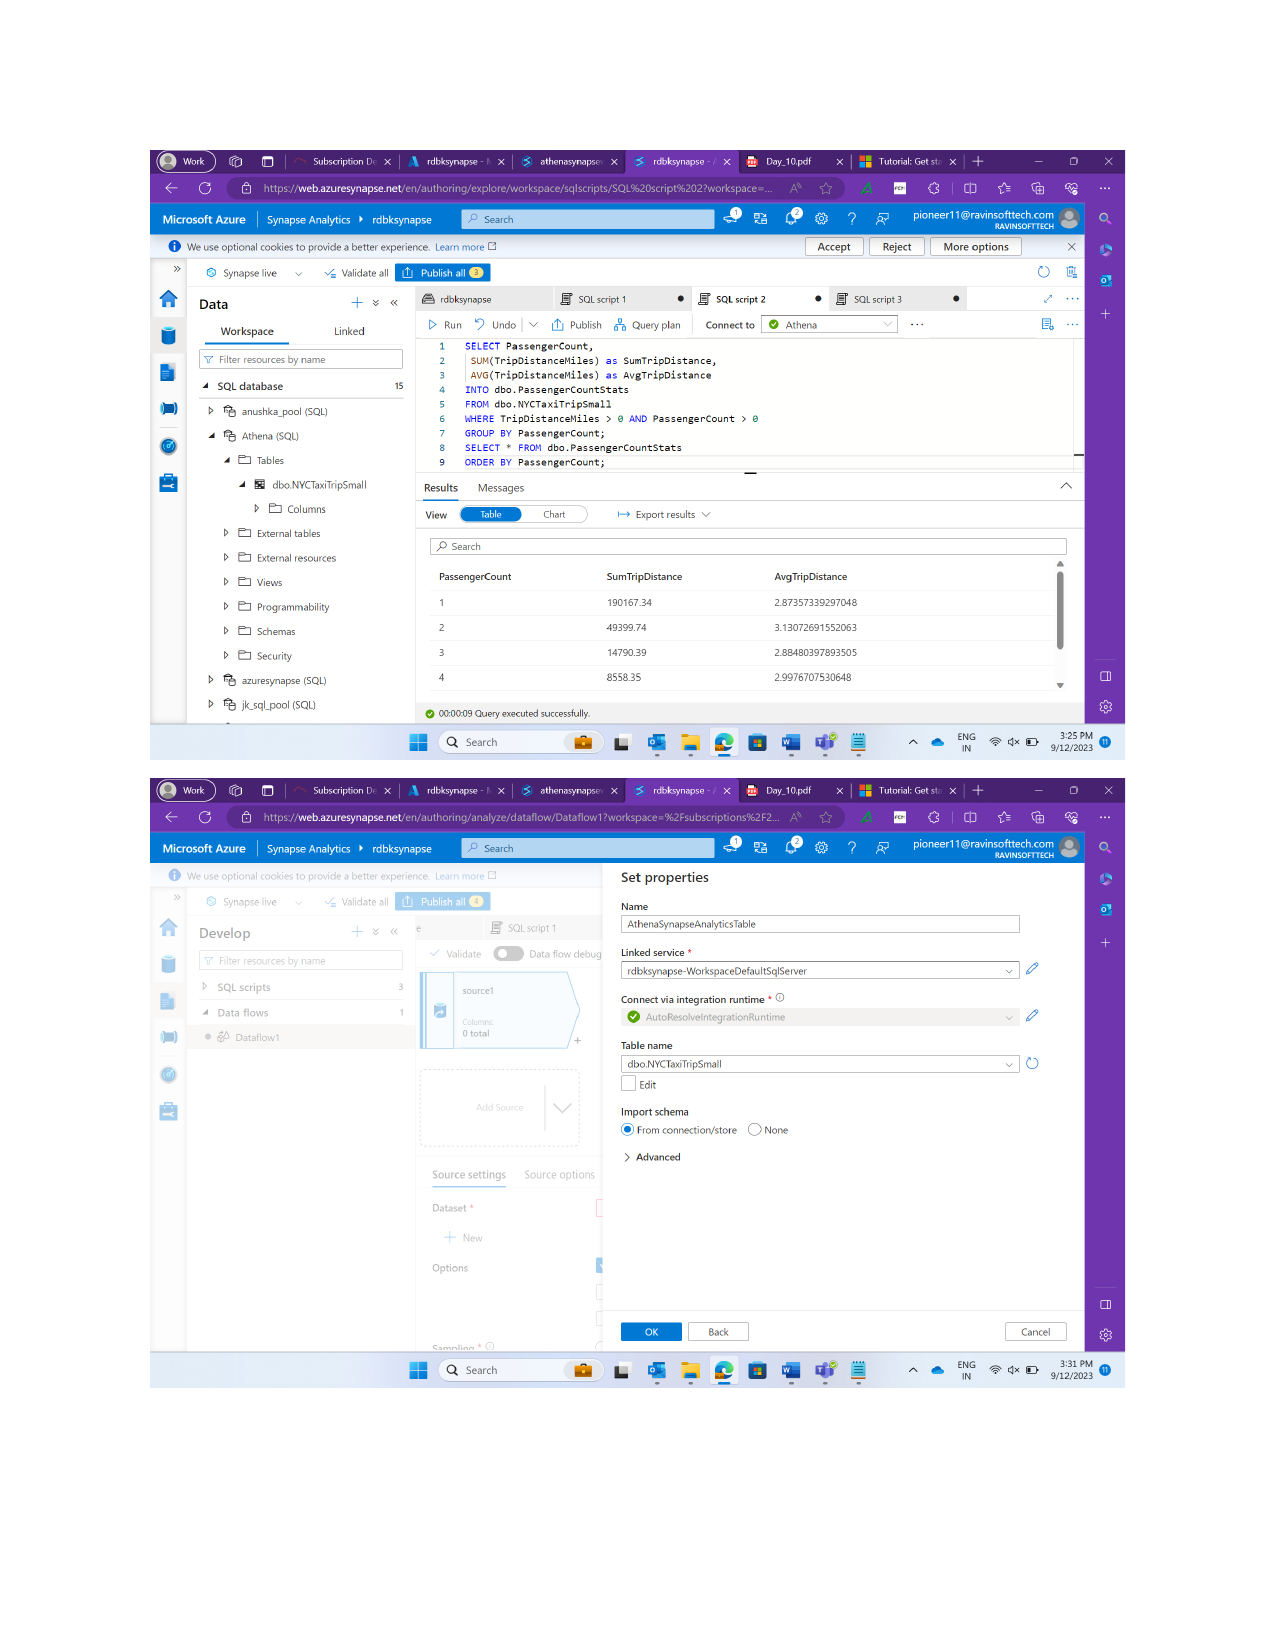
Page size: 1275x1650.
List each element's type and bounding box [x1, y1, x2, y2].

picture [150, 778, 1125, 1388]
picture [150, 150, 1125, 760]
